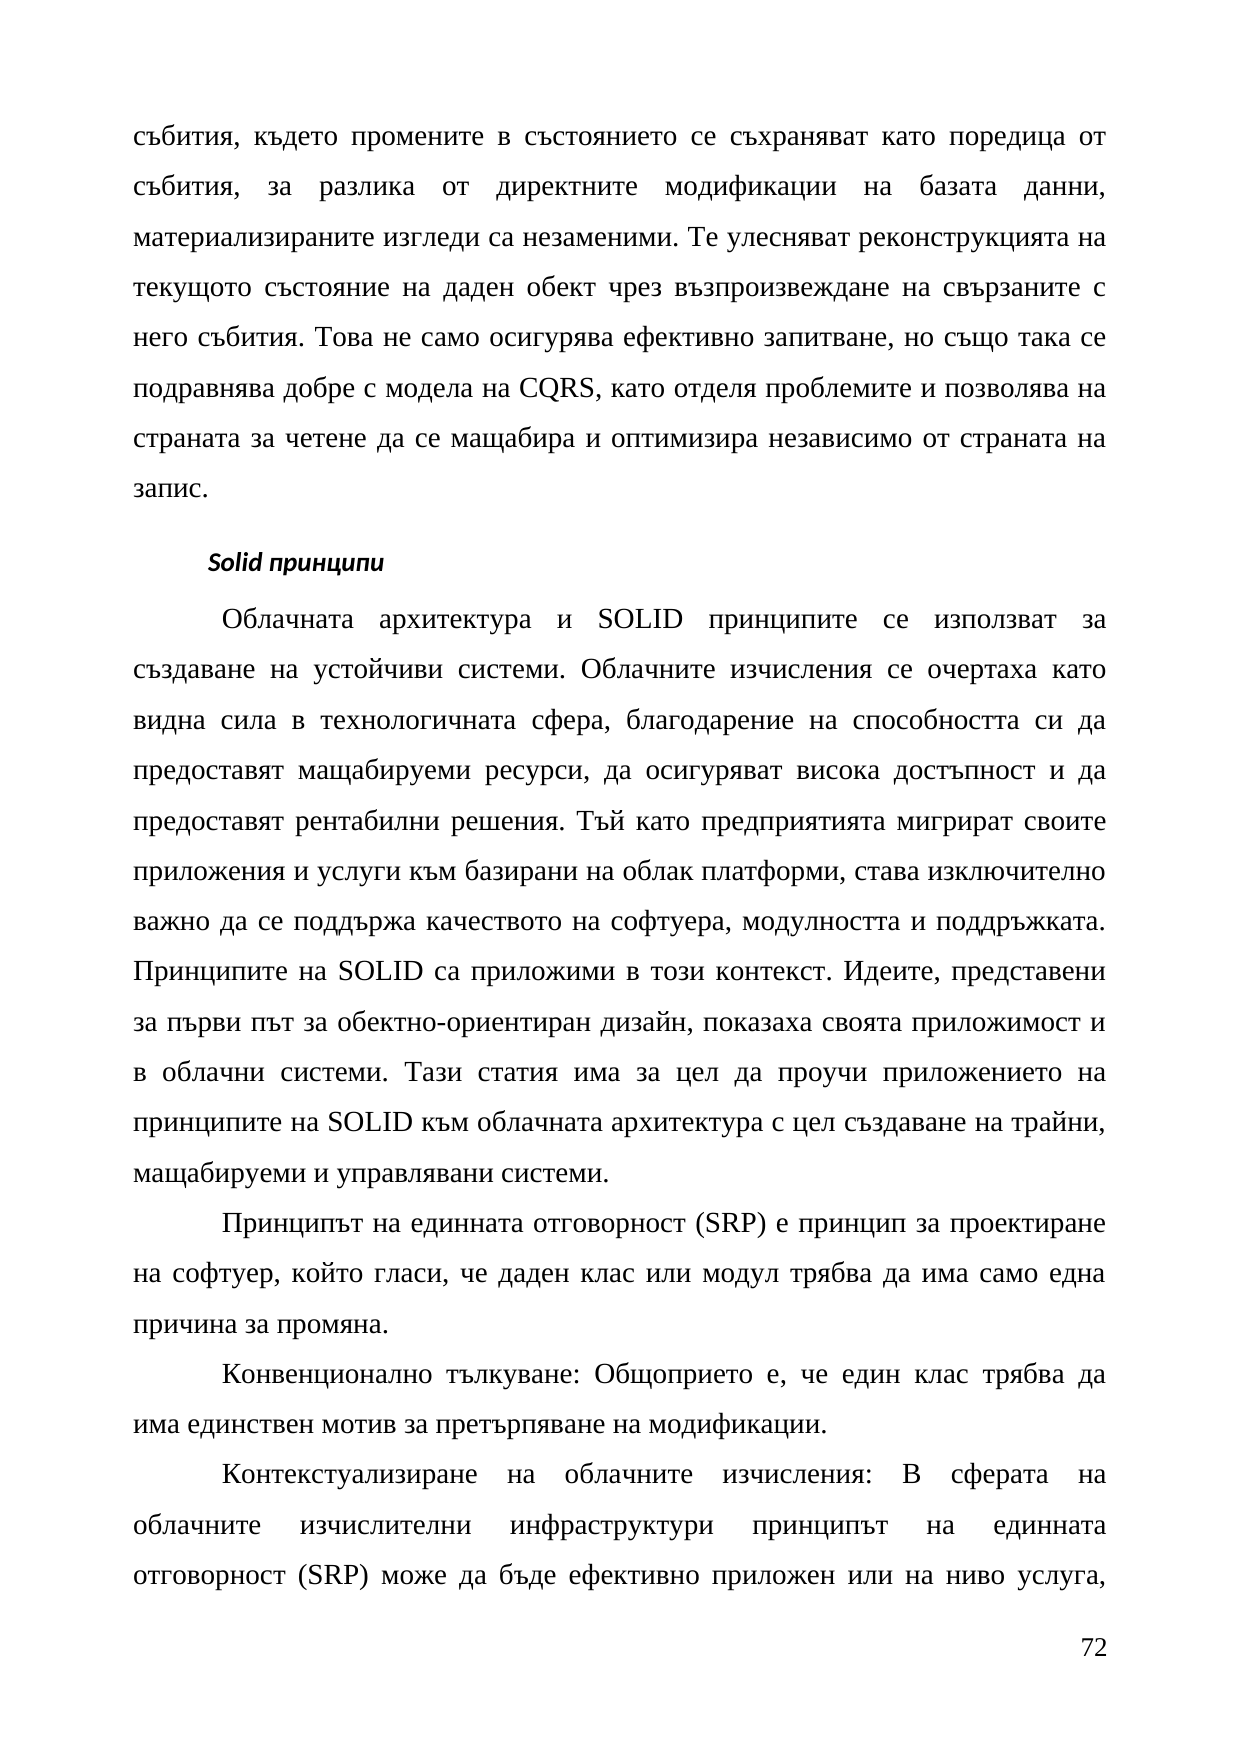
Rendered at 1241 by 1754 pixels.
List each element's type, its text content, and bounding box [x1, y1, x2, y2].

subtitle Solid принципи [133, 546, 1107, 579]
text Принципът на единната отговорност (SRP) е принцип за проектиране на софтуер, който гласи, че даден клас или модул трябва да има само една причина за промяна. [133, 1205, 1107, 1339]
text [133, 118, 1107, 504]
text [133, 1457, 1107, 1591]
text Конвенционално тълкуване: Общоприето е, че един клас трябва да има единствен мотив за претърпяване на модификации. [133, 1356, 1107, 1440]
text Облачната архитектура и SOLID принципите се използват за създаване на устойчиви системи. Облачните изчисления се очертаха като видна сила в технологичната сфера, благодарение на способността си да предоставят мащабируеми ресурси, да осигуряват висока достъпност и да предоставят рентабилни решения. Тъй като предприятията мигрират своите приложения и услуги към базирани на облак платформи, става изключително важно да се поддържа качеството на софтуера, модулността и поддръжката. Принципите на SOLID са приложими в този контекст. Идеите, представени за първи път за обектно-ориентиран дизайн, показаха своята приложимост и в облачни системи. Тази статия има за цел да проучи приложението на принципите на SOLID към облачната архитектура с цел създаване на трайни, мащабируеми и управлявани системи. [133, 601, 1107, 1188]
